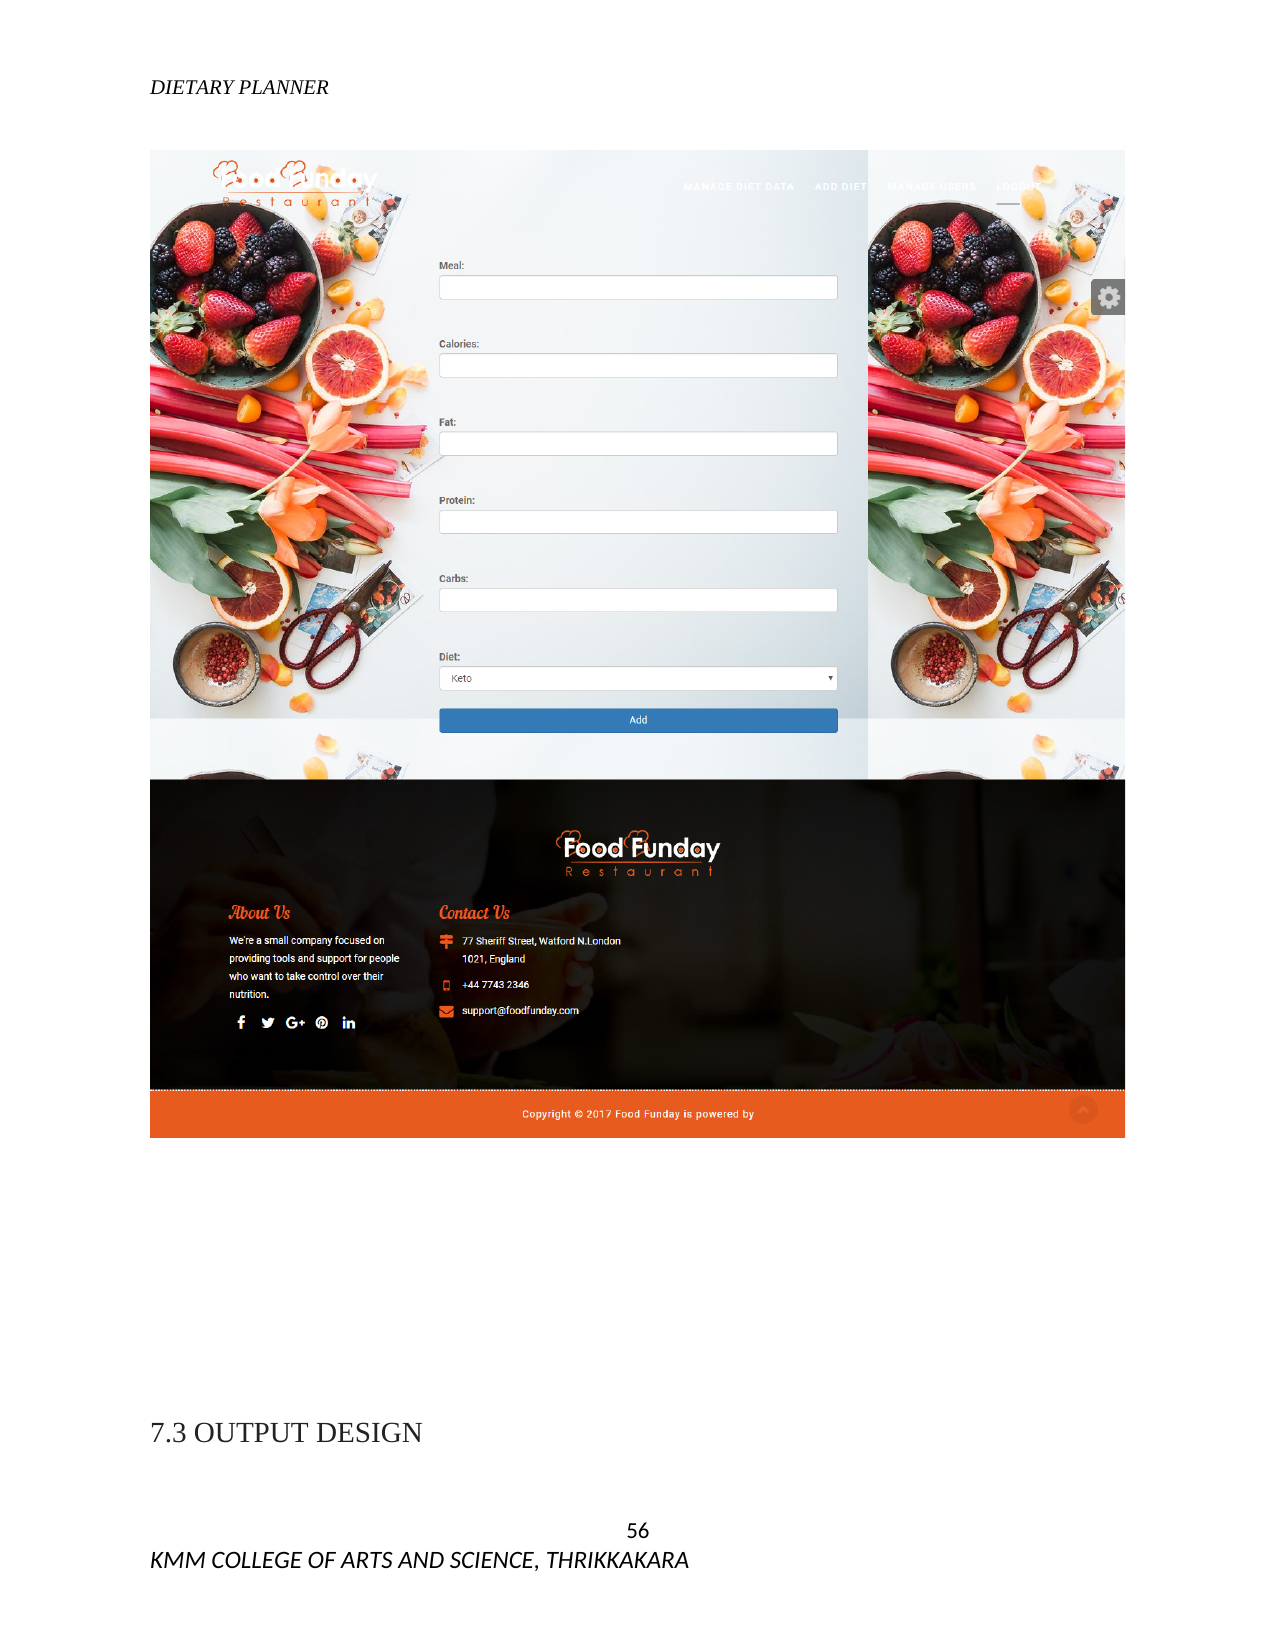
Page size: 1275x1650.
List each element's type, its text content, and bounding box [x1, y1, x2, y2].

picture [150, 150, 1125, 1138]
text 7.3 OUTPUT DESIGN [150, 1415, 1125, 1449]
